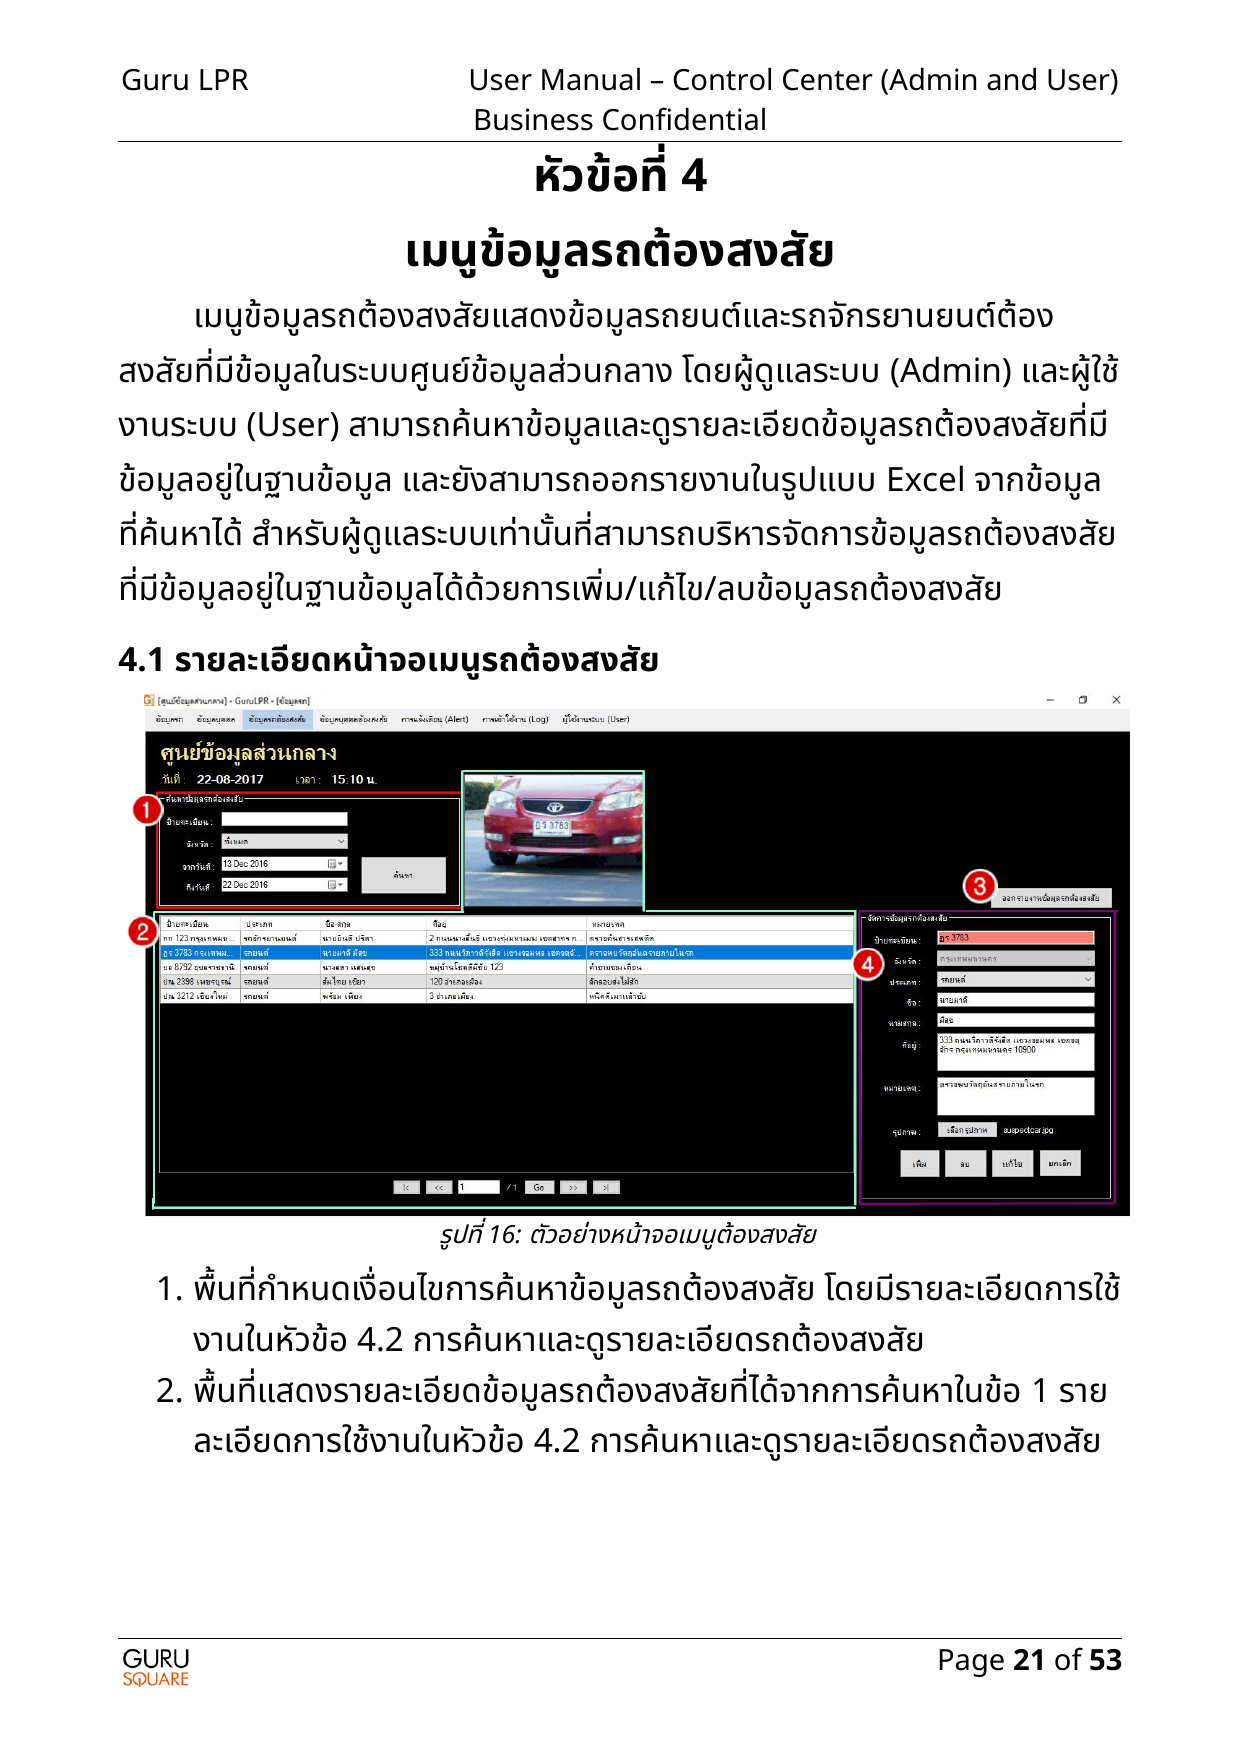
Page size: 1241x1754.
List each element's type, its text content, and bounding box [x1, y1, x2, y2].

subtitle เมนูข้อมูลรถต้องสงสัย [118, 217, 1122, 287]
list พื้นที่กำหนดเงื่อนไขการค้นหาข้อมูลรถต้องสงสัย โดยมีรายละเอียดการใช้งานในหัวข้อ 4.2 การค้นหาและดูรายละเอียดรถต้องสงสัย [156, 1217, 1122, 1366]
text เมนูข้อมูลรถต้องสงสัยแสดงข้อมูลรถยนต์และรถจักรยานยนต์ต้องสงสัยที่มีข้อมูลในระบบศูนย์ข้อมูลส่วนกลาง โดยผู้ดูแลระบบ (Admin) และผู้ใช้งานระบบ (User) สามารถค้นหาข้อมูลและดูรายละเอียดข้อมูลรถต้องสงสัยที่มีข้อมูลอยู่ในฐานข้อมูล และยังสามารถออกรายงานในรูปแบบ Excel จากข้อมูลที่ค้นหาได้ สำหรับผู้ดูแลระบบเท่านั้นที่สามารถบริหารจัดการข้อมูลรถต้องสงสัยที่มีข้อมูลอยู่ในฐานข้อมูลได้ด้วยการเพิ่ม/แก้ไข/ลบข้อมูลรถต้องสงสัย [118, 292, 1122, 615]
subtitle หัวข้อที่ 4 [118, 142, 1122, 212]
subtitle 4.1 รายละเอียดหน้าจอเมนูรถต้องสงสัย [118, 636, 1122, 686]
picture [125, 690, 1130, 1217]
picture [121, 1646, 191, 1688]
list พื้นที่แสดงรายละเอียดข้อมูลรถต้องสงสัยที่ได้จากการค้นหาในข้อ 1 รายละเอียดการใช้งานในหัวข้อ 4.2 การค้นหาและดูรายละเอียดรถต้องสงสัย [156, 1366, 1122, 1468]
